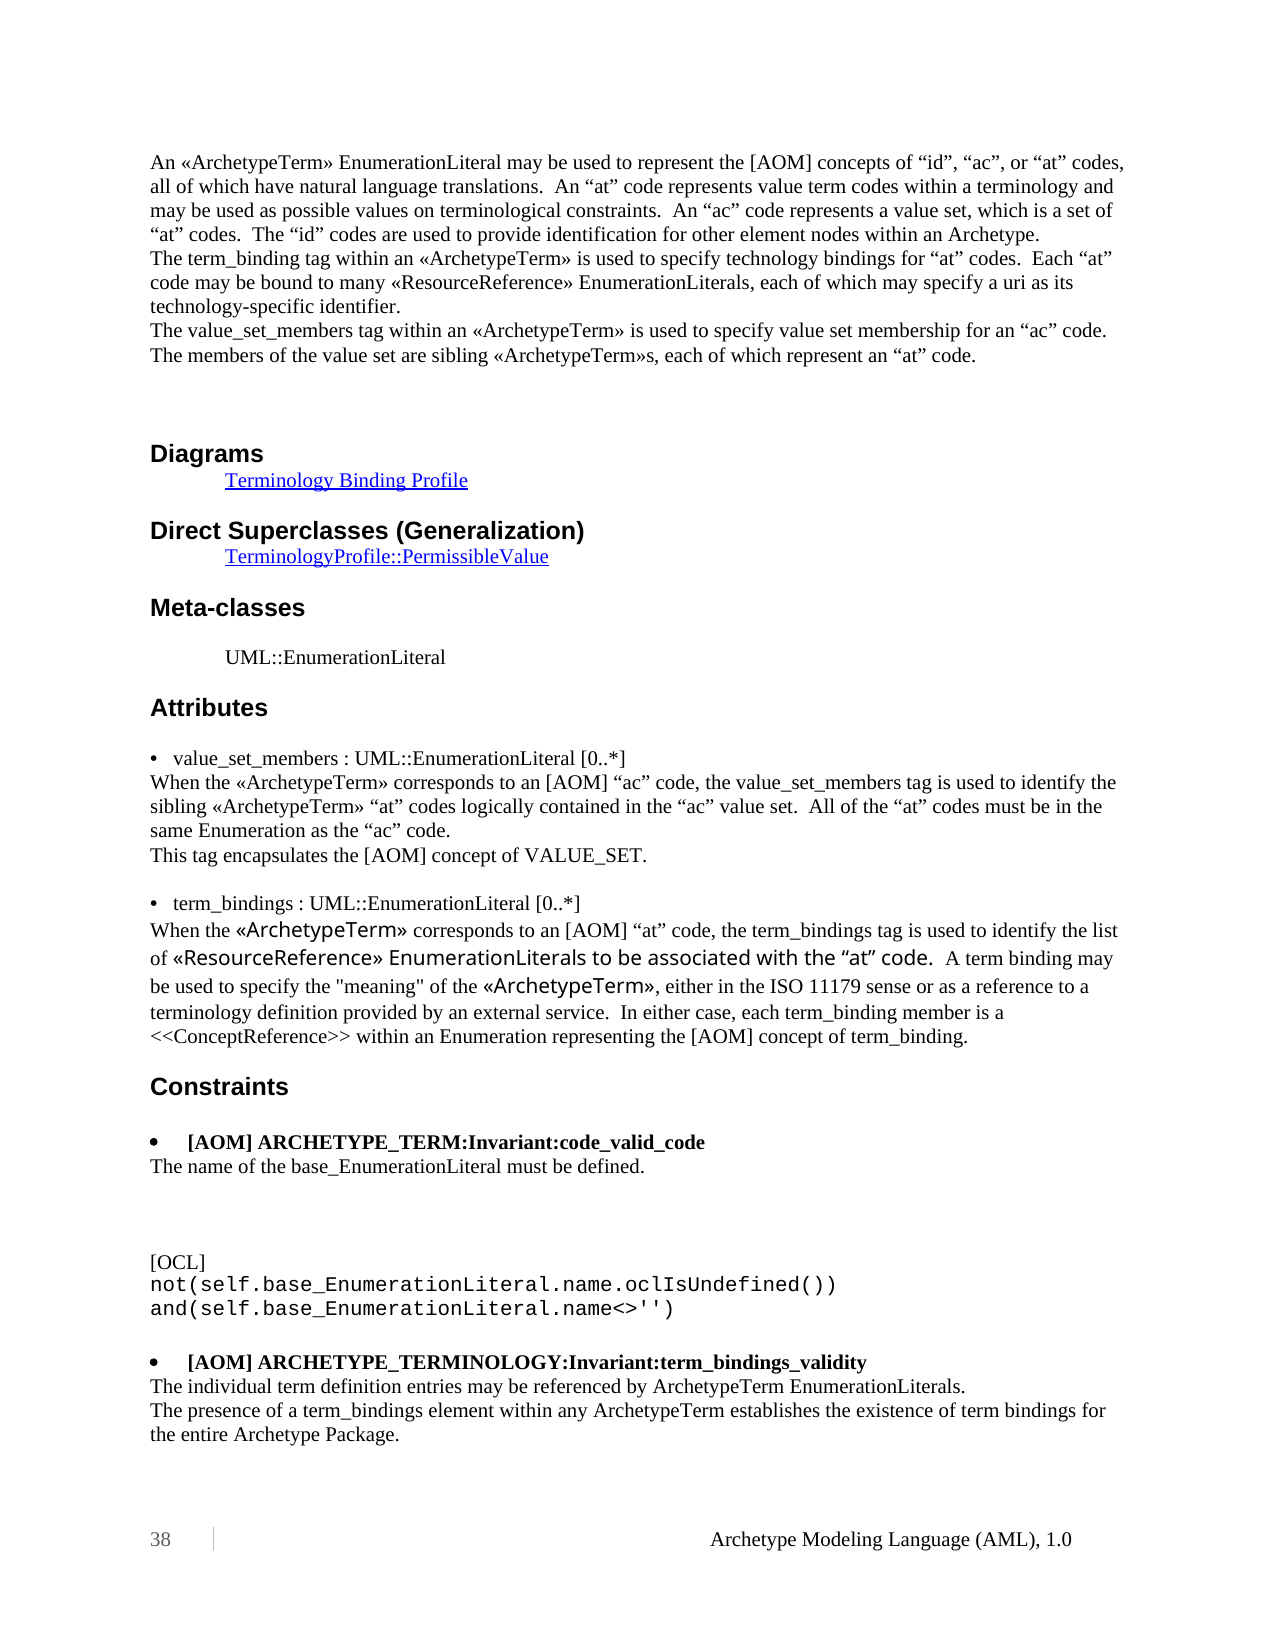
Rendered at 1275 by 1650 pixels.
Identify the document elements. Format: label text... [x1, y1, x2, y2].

text Terminology Binding Profile [225, 467, 1125, 492]
text The name of the base_EnumerationLiteral must be defined. [150, 1154, 1125, 1178]
text Attributes [150, 693, 1125, 722]
text The value_set_members tag within an «ArchetypeTerm» is used to specify value set membership for an “ac” code. The members of the value set are sibling «ArchetypeTerm»s, each of which represent an “at” code. [150, 318, 1125, 367]
text • value_set_members : UML::EnumerationLiteral [0..*] [150, 746, 1125, 770]
text Diagrams [150, 439, 1125, 467]
text Meta-classes [150, 592, 1125, 621]
text This tag encapsulates the [AOM] concept of VALUE_SET. [150, 842, 1125, 867]
text TerminologyProfile::PermissibleValue [150, 544, 1125, 568]
list [AOM] ARCHETYPE_TERMINOLOGY:Invariant:term_bindings_validity [150, 1350, 1125, 1374]
text • term_bindings : UML::EnumerationLiteral [0..*] [150, 891, 1125, 915]
text The individual term definition entries may be referenced by ArchetypeTerm EnumerationLiterals. [150, 1374, 1125, 1398]
text UML::EnumerationLiteral [150, 645, 1125, 669]
text [OCL] [150, 1250, 1125, 1274]
text An «ArchetypeTerm» EnumerationLiteral may be used to represent the [AOM] concepts of “id”, “ac”, or “at” codes, all of which have natural language translations. An “at” code represents value term codes within a terminology and may be used as possible values on terminological constraints. An “ac” code represents a value set, which is a set of “at” codes. The “id” codes are used to provide identification for other element nodes within an Archetype. [150, 150, 1125, 246]
text The term_binding tag within an «ArchetypeTerm» is used to specify technology bindings for “at” codes. Each “at” code may be bound to many «ResourceReference» EnumerationLiterals, each of which may specify a uri as its technology-specific identifier. [150, 246, 1125, 318]
text When the «ArchetypeTerm» corresponds to an [AOM] “at” code, the term_bindings tag is used to identify the list of «ResourceReference» EnumerationLiterals to be associated with the “at” code. A term binding may be used to specify the "meaning" of the «ArchetypeTerm», either in the ISO 11179 sense or as a reference to a terminology definition provided by an external service. In either case, each term_binding member is a <<ConceptReference>> within an Enumeration representing the [AOM] concept of term_binding. [150, 915, 1125, 1048]
list [AOM] ARCHETYPE_TERM:Invariant:code_valid_code [150, 1130, 1125, 1154]
text When the «ArchetypeTerm» corresponds to an [AOM] “ac” code, the value_set_members tag is used to identify the sibling «ArchetypeTerm» “at” codes logically contained in the “ac” value set. All of the “at” codes must be in the same Enumeration as the “ac” code. [150, 770, 1125, 842]
text Direct Superclasses (Generalization) [150, 516, 1125, 544]
text Constraints [150, 1072, 1125, 1101]
text The presence of a term_bindings element within any ArchetypeTerm establishes the existence of term bindings for the entire Archetype Package. [150, 1398, 1125, 1446]
text not(self.base_EnumerationLiteral.name.oclIsUndefined()) and(self.base_EnumerationLiteral.name<>'') [150, 1274, 1125, 1321]
